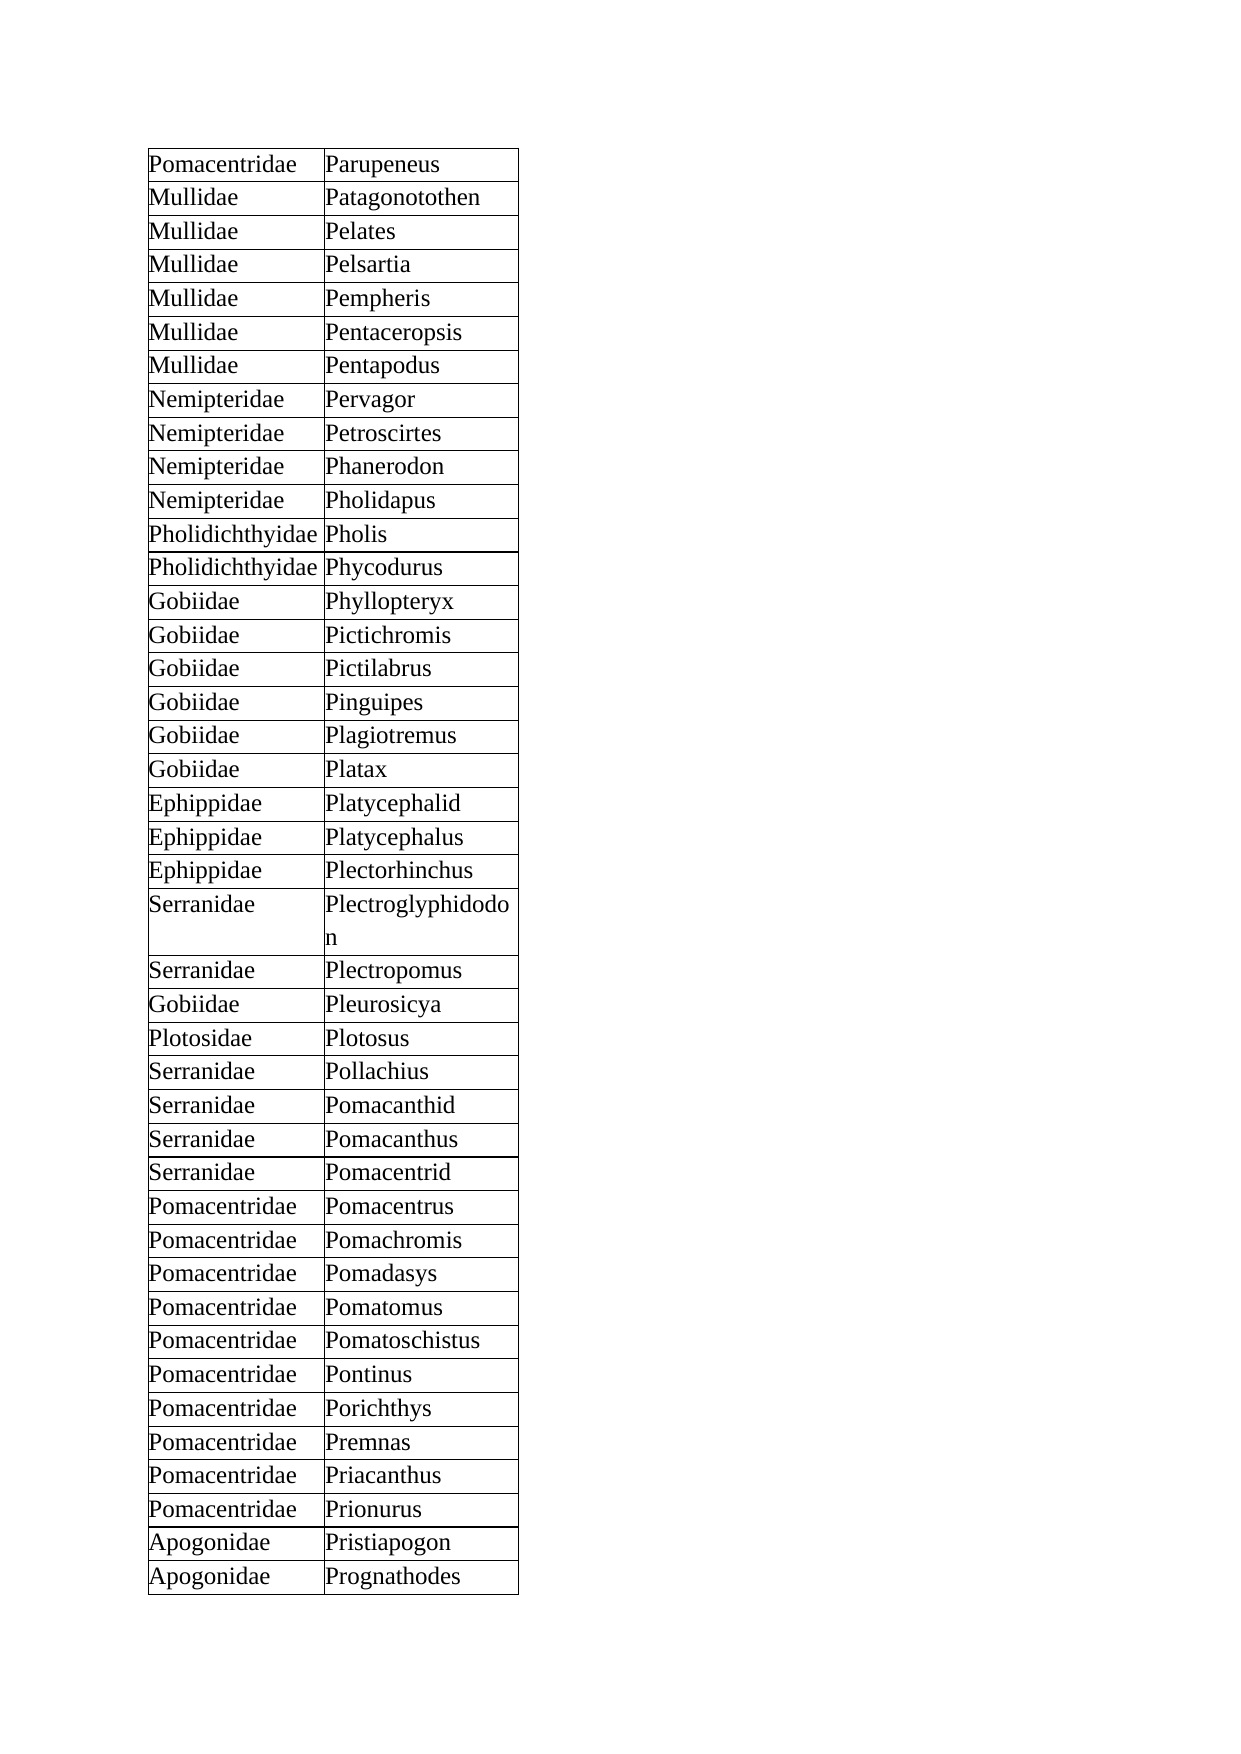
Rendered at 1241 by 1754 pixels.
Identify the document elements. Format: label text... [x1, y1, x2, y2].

table_cell Prionurus [325, 1494, 518, 1526]
table_cell Pomacentridae [149, 1359, 324, 1392]
table_cell Serranidae [149, 1158, 324, 1190]
table_cell Plagiotremus [325, 721, 518, 753]
table_cell Serranidae [149, 889, 324, 954]
table_cell Plectroglyphidodon [325, 889, 518, 954]
table_cell Serranidae [149, 1124, 324, 1156]
table_cell Pomacentridae [149, 1494, 324, 1526]
table_cell Pomacanthid [325, 1090, 518, 1123]
table_cell Pristiapogon [325, 1528, 518, 1560]
table_cell Premnas [325, 1427, 518, 1459]
table_cell Pelsartia [325, 250, 518, 282]
table_cell Priacanthus [325, 1460, 518, 1493]
table_cell Gobiidae [149, 721, 324, 753]
table_cell Apogonidae [149, 1561, 324, 1594]
table_cell Pleurosicya [325, 989, 518, 1022]
table_cell Pelates [325, 216, 518, 248]
table_cell Pictichromis [325, 620, 518, 652]
table_cell Mullidae [149, 351, 324, 383]
table_cell Platycephalus [325, 822, 518, 854]
table_cell Gobiidae [149, 754, 324, 787]
table_cell Pinguipes [325, 687, 518, 719]
table_cell Apogonidae [149, 1528, 324, 1560]
table_cell Gobiidae [149, 586, 324, 619]
table_cell Pomadasys [325, 1258, 518, 1291]
table_cell Pervagor [325, 384, 518, 417]
table_cell Pentapodus [325, 351, 518, 383]
table_cell Plectorhinchus [325, 855, 518, 888]
table_cell Plotosidae [149, 1023, 324, 1055]
table_cell Petroscirtes [325, 418, 518, 450]
table_cell Pontinus [325, 1359, 518, 1392]
table_cell Prognathodes [325, 1561, 518, 1594]
table_cell Pomacanthus [325, 1124, 518, 1156]
table_cell Pomacentridae [149, 1393, 324, 1426]
table_cell Plectropomus [325, 956, 518, 988]
table_cell Patagonotothen [325, 182, 518, 215]
table_cell Mullidae [149, 317, 324, 349]
table_cell Platax [325, 754, 518, 787]
table_cell Pomachromis [325, 1225, 518, 1257]
table_cell Pomatoschistus [325, 1326, 518, 1358]
table_cell Phyllopteryx [325, 586, 518, 619]
table_cell Pomacentridae [149, 1258, 324, 1291]
table_cell Pholidichthyidae [149, 519, 324, 551]
table_cell Pomacentrus [325, 1191, 518, 1224]
table_cell Porichthys [325, 1393, 518, 1426]
table_cell Pomacentridae [149, 1427, 324, 1459]
table_cell Pomacentridae [149, 1460, 324, 1493]
table_cell Mullidae [149, 216, 324, 248]
table_cell Pomatomus [325, 1292, 518, 1324]
table_cell Pholis [325, 519, 518, 551]
table_cell Pomacentridae [149, 1225, 324, 1257]
table_cell Serranidae [149, 956, 324, 988]
table_cell Phanerodon [325, 451, 518, 484]
table_cell Pholidapus [325, 485, 518, 518]
table_cell Ephippidae [149, 855, 324, 888]
table_cell Pictilabrus [325, 653, 518, 686]
table_cell Serranidae [149, 1056, 324, 1089]
table_cell Gobiidae [149, 620, 324, 652]
table_cell Pollachius [325, 1056, 518, 1089]
table_cell Ephippidae [149, 822, 324, 854]
table_cell Gobiidae [149, 989, 324, 1022]
table_cell Pholidichthyidae [149, 553, 324, 585]
table_cell Mullidae [149, 182, 324, 215]
table_cell Pomacentridae [149, 149, 324, 181]
table_cell Pomacentridae [149, 1292, 324, 1324]
table_cell Pomacentrid [325, 1158, 518, 1190]
table_cell Pempheris [325, 283, 518, 316]
table_cell Nemipteridae [149, 384, 324, 417]
table_cell Ephippidae [149, 788, 324, 821]
table_cell Plotosus [325, 1023, 518, 1055]
table_cell Mullidae [149, 250, 324, 282]
table_cell Pentaceropsis [325, 317, 518, 349]
table_cell Gobiidae [149, 653, 324, 686]
table_cell Mullidae [149, 283, 324, 316]
table_cell Pomacentridae [149, 1326, 324, 1358]
table_cell Gobiidae [149, 687, 324, 719]
table_cell Serranidae [149, 1090, 324, 1123]
table_cell Nemipteridae [149, 451, 324, 484]
table_cell Nemipteridae [149, 485, 324, 518]
table_cell Parupeneus [325, 149, 518, 181]
table_cell Pomacentridae [149, 1191, 324, 1224]
table_cell Phycodurus [325, 553, 518, 585]
table_cell Nemipteridae [149, 418, 324, 450]
table_cell Platycephalid [325, 788, 518, 821]
